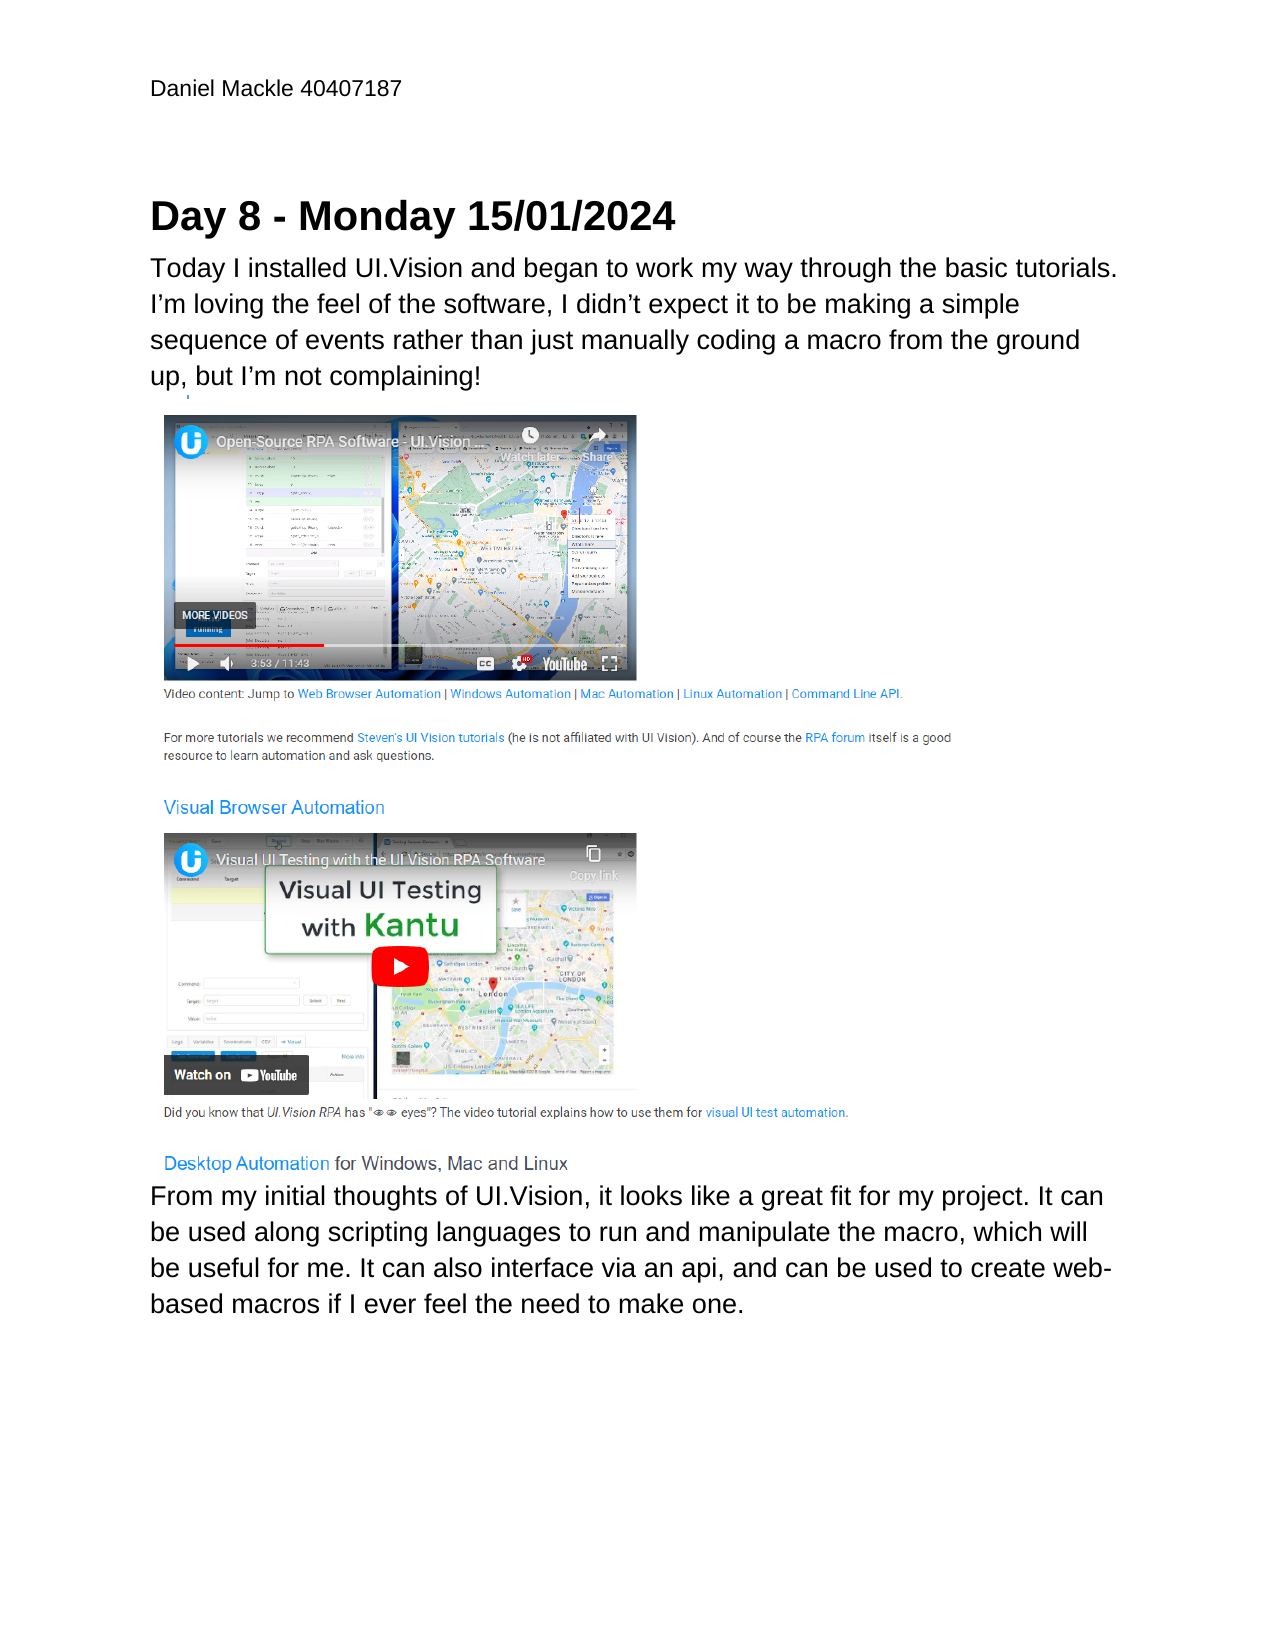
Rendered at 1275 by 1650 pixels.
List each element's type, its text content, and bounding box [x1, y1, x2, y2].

picture [150, 395, 972, 1177]
text Today I installed UI.Vision and began to work my way through the basic tutorials. I’m loving the feel of the software, I didn’t expect it to be making a simple sequence of events rather than just manually coding a macro from the ground up, but I’m not complaining! [150, 252, 1125, 391]
subtitle Day 8 - Monday 15/01/2024 [150, 192, 1125, 239]
text From my initial thoughts of UI.Vision, it looks like a great fit for my project. It can be used along scripting languages to run and manipulate the macro, which will be useful for me. It can also interface via an api, and can be used to create web-based macros if I ever feel the need to make one. [150, 1180, 1125, 1319]
